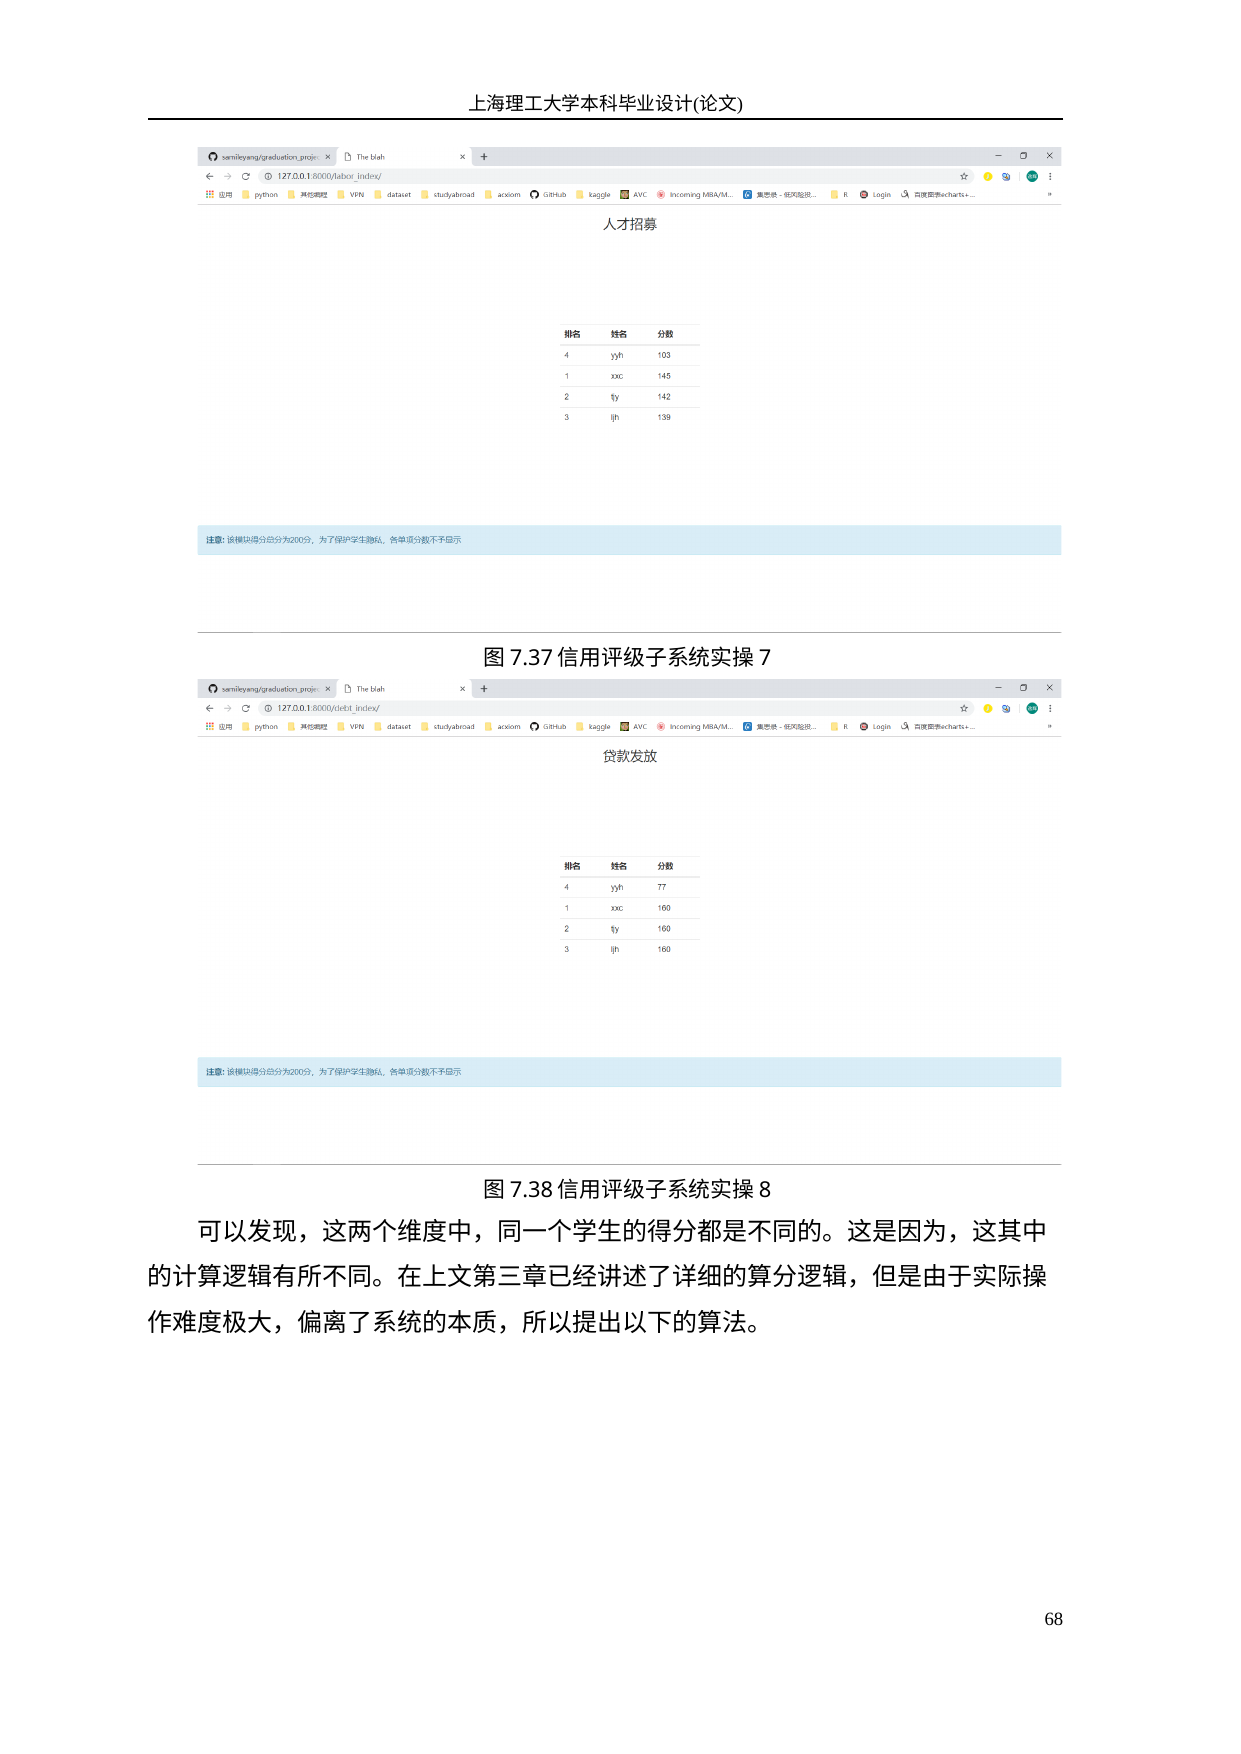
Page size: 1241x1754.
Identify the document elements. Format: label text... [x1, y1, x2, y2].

text 图7.38信用评级子系统实操8 [148, 1172, 1063, 1203]
text 图7.37信用评级子系统实操7 [148, 640, 1063, 672]
text 可以发现，这两个维度中，同一个学生的得分都是不同的。这是因为，这其中的计算逻辑有所不同。在上文第三章已经讲述了详细的算分逻辑，但是由于实际操作难度极大，偏离了系统的本质，所以提出以下的算法。 [148, 1211, 1063, 1338]
picture [197, 679, 1062, 1165]
picture [197, 147, 1062, 633]
